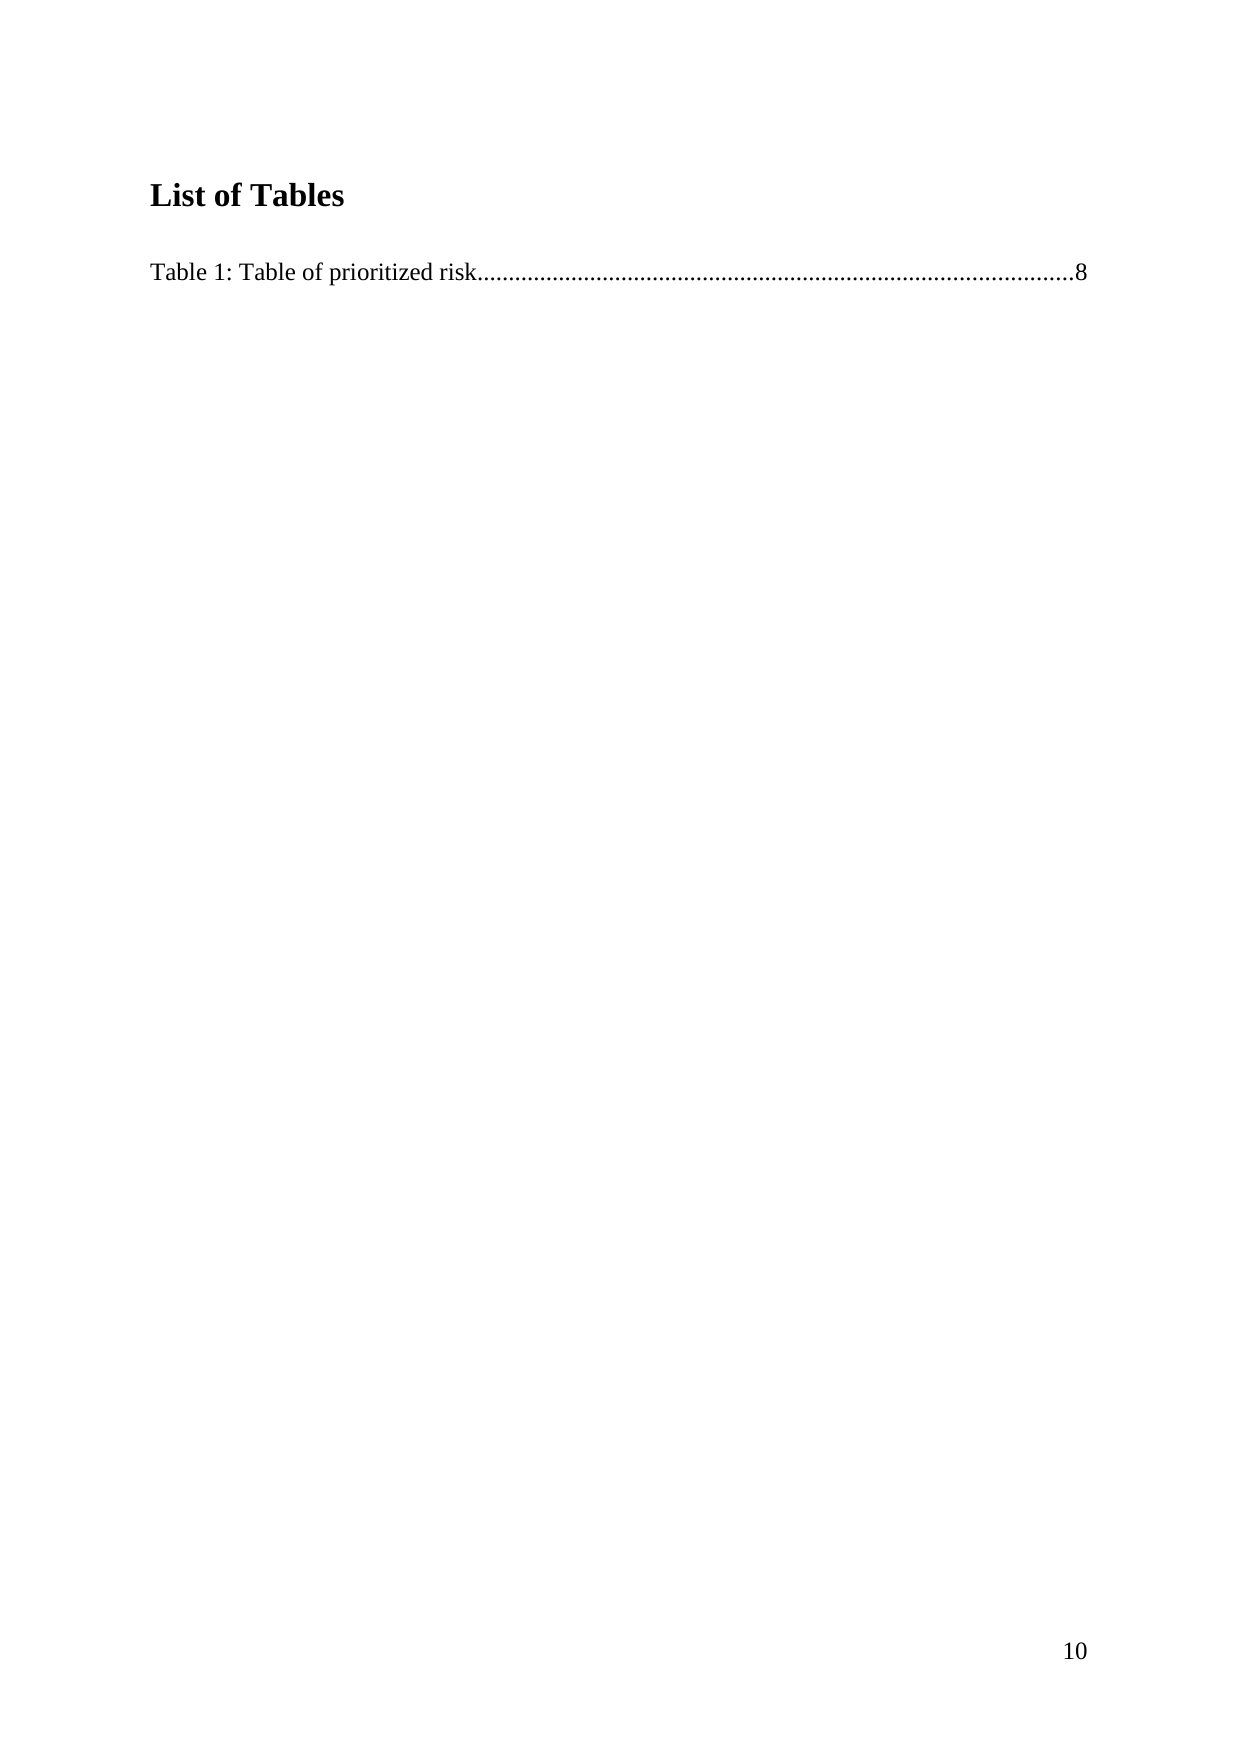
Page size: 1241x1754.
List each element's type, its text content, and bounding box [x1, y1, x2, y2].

text Table 1: Table of prioritized risk 8 [150, 257, 1090, 286]
subtitle List of Tables [150, 175, 1090, 213]
